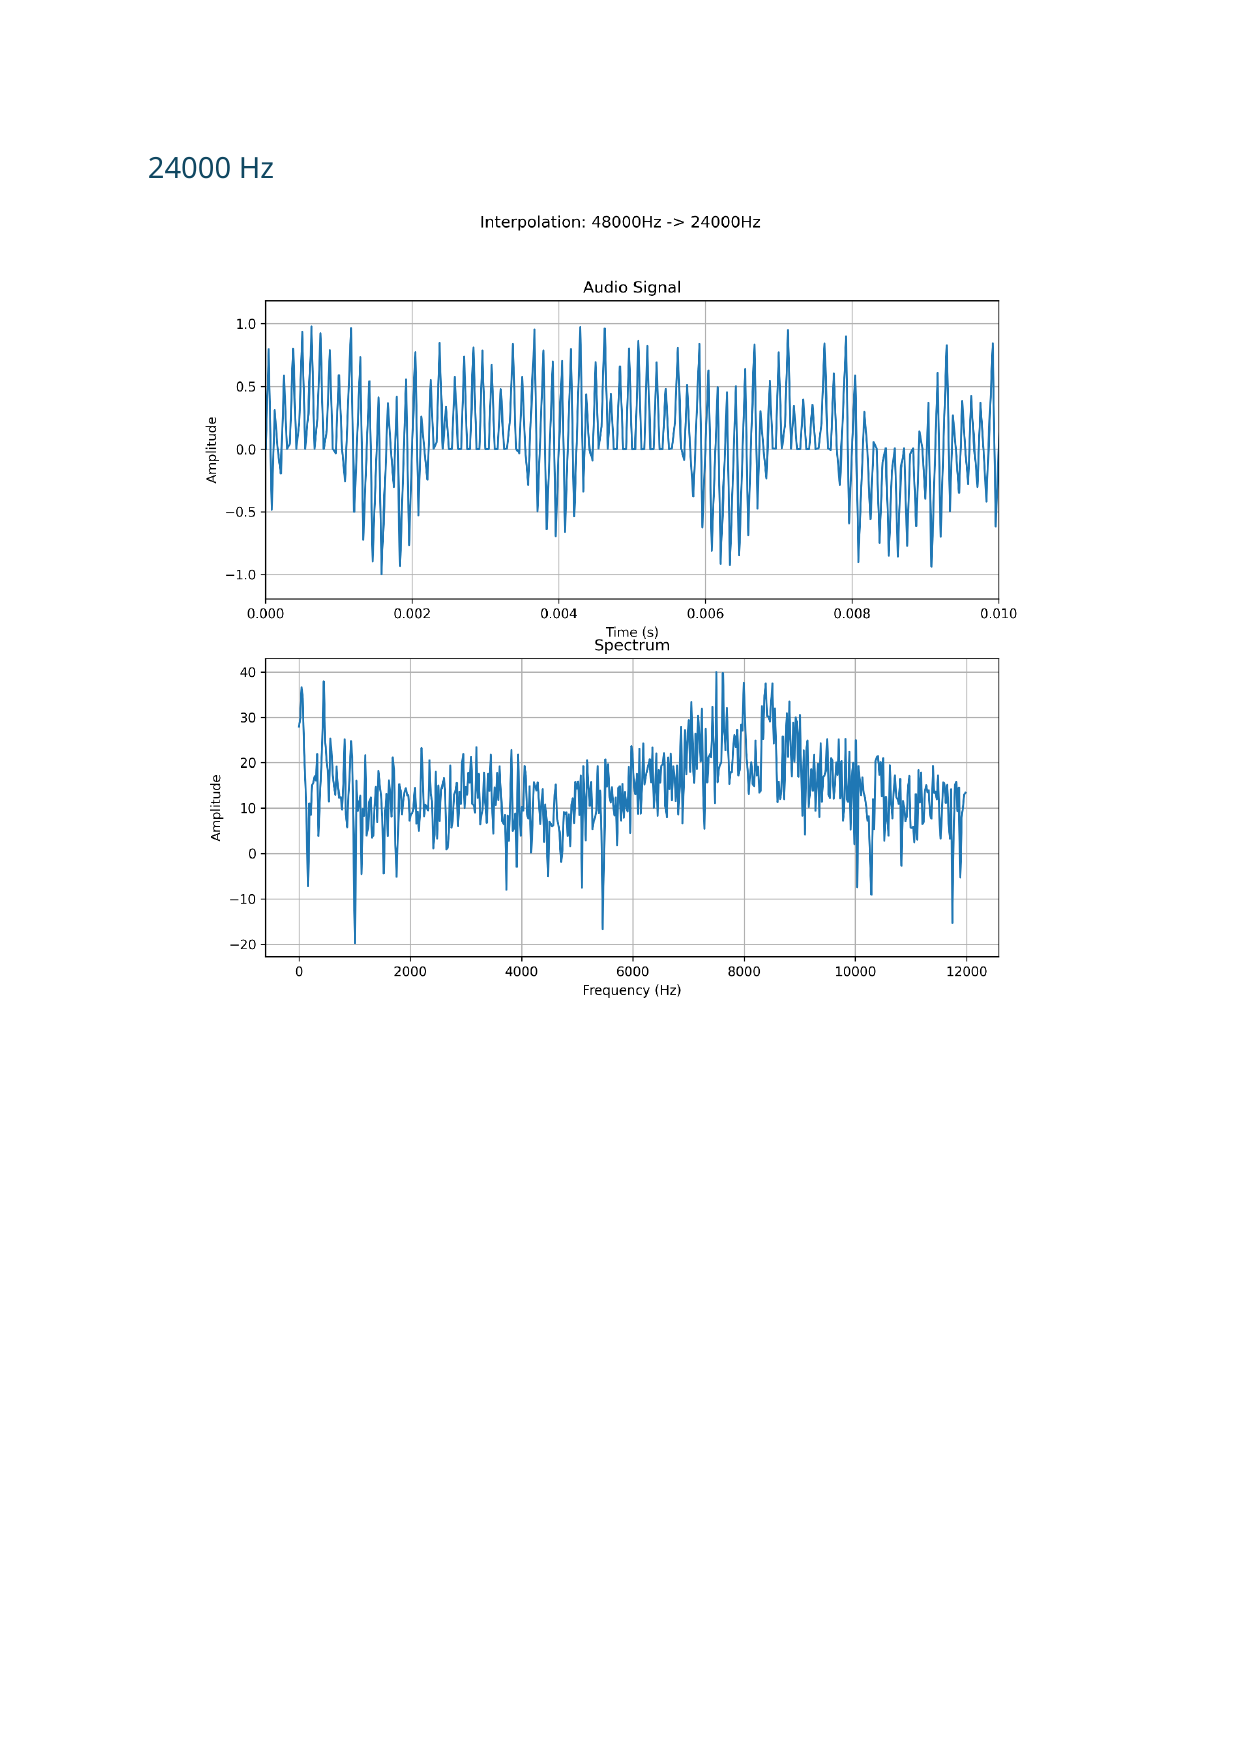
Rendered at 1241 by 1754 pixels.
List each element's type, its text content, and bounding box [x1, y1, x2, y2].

subtitle 24000 Hz [148, 148, 1093, 187]
picture [147, 198, 1093, 1050]
